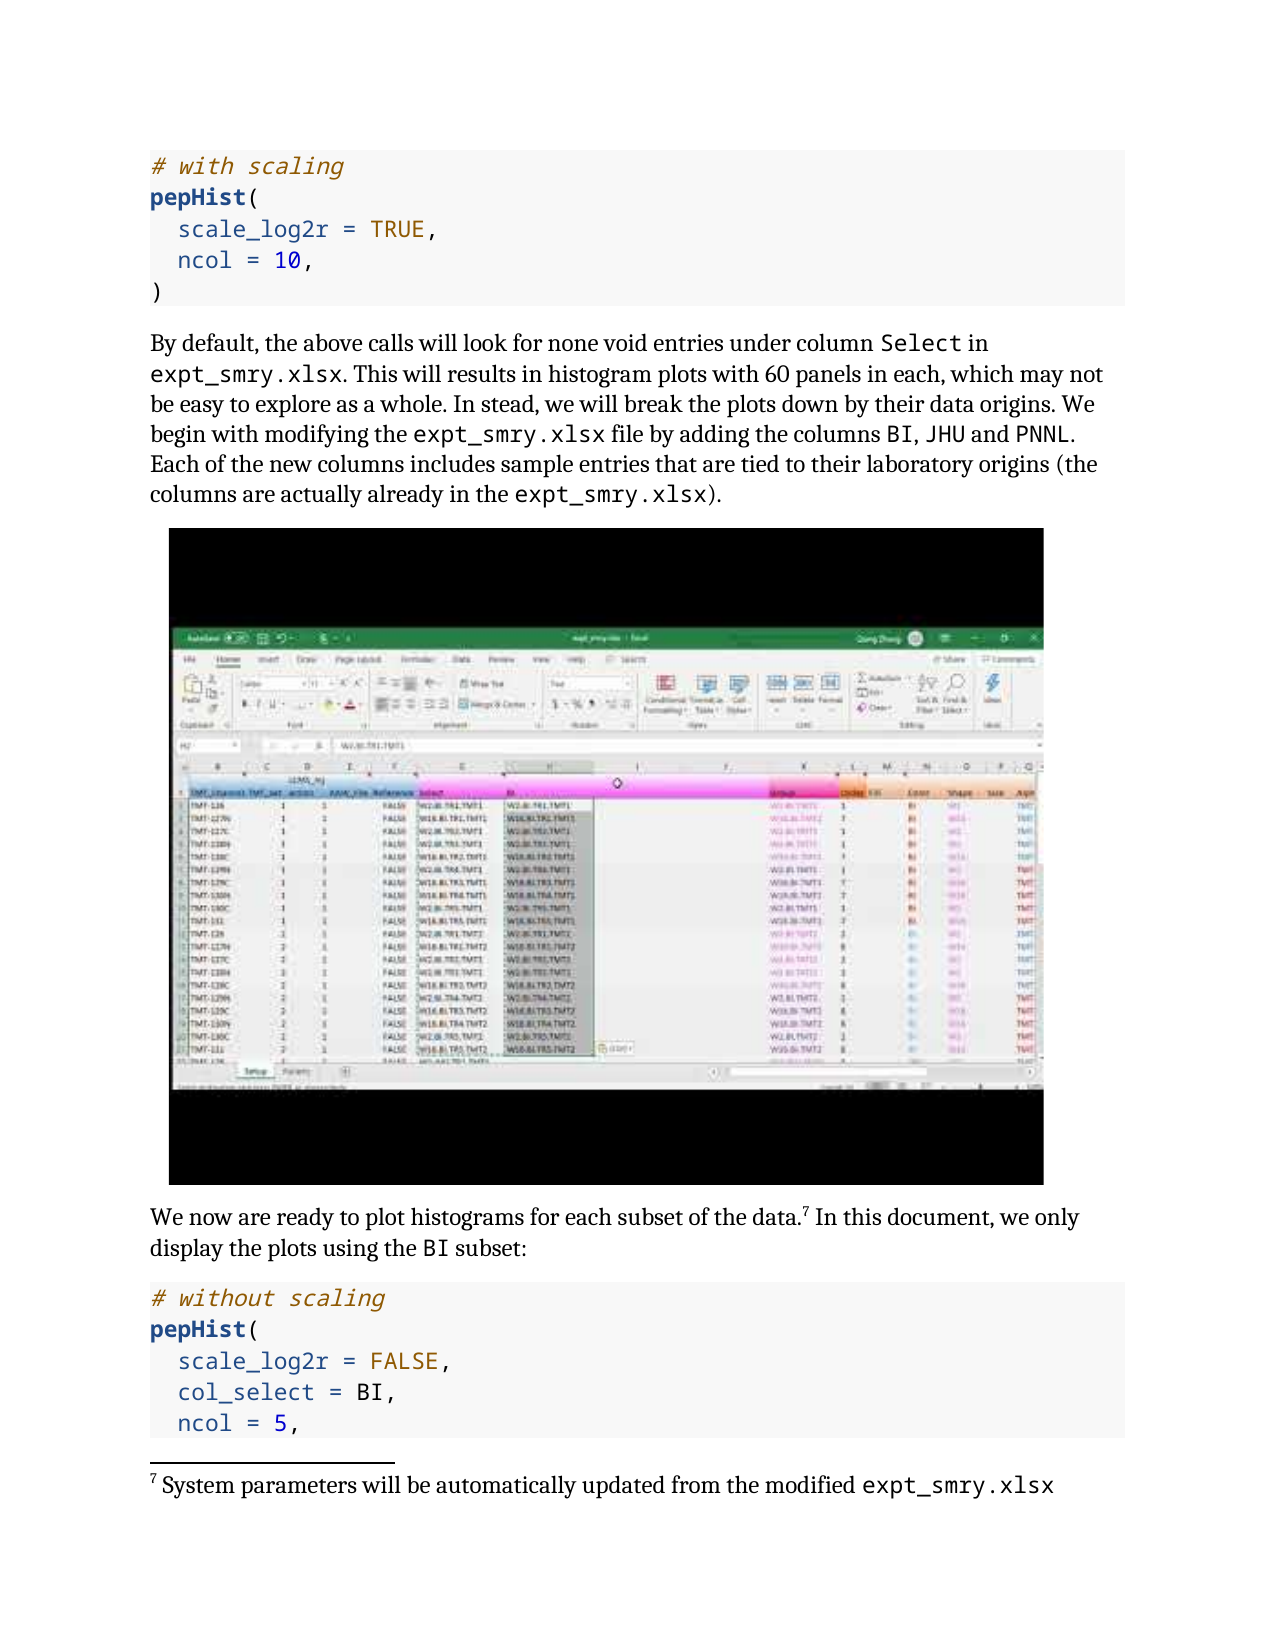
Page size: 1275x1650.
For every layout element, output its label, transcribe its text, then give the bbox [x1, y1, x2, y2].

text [150, 150, 1125, 306]
text We now are ready to plot histograms for each subset of the data. In this document, we only display the plots using the BI subset: [150, 1203, 1125, 1263]
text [150, 1282, 1125, 1438]
picture [168, 528, 1044, 1185]
text By default, the above calls will look for none void entries under column Select in expt_smry.xlsx. This will results in histogram plots with 60 panels in each, which may not be easy to explore as a whole. In stead, we will break the plots down by their data origins. We begin with modifying the expt_smry.xlsx file by adding the columns BI, JHU and PNNL. Each of the new columns includes sample entries that are tied to their laboratory origins (the columns are actually already in the expt_smry.xlsx). [150, 327, 1125, 509]
